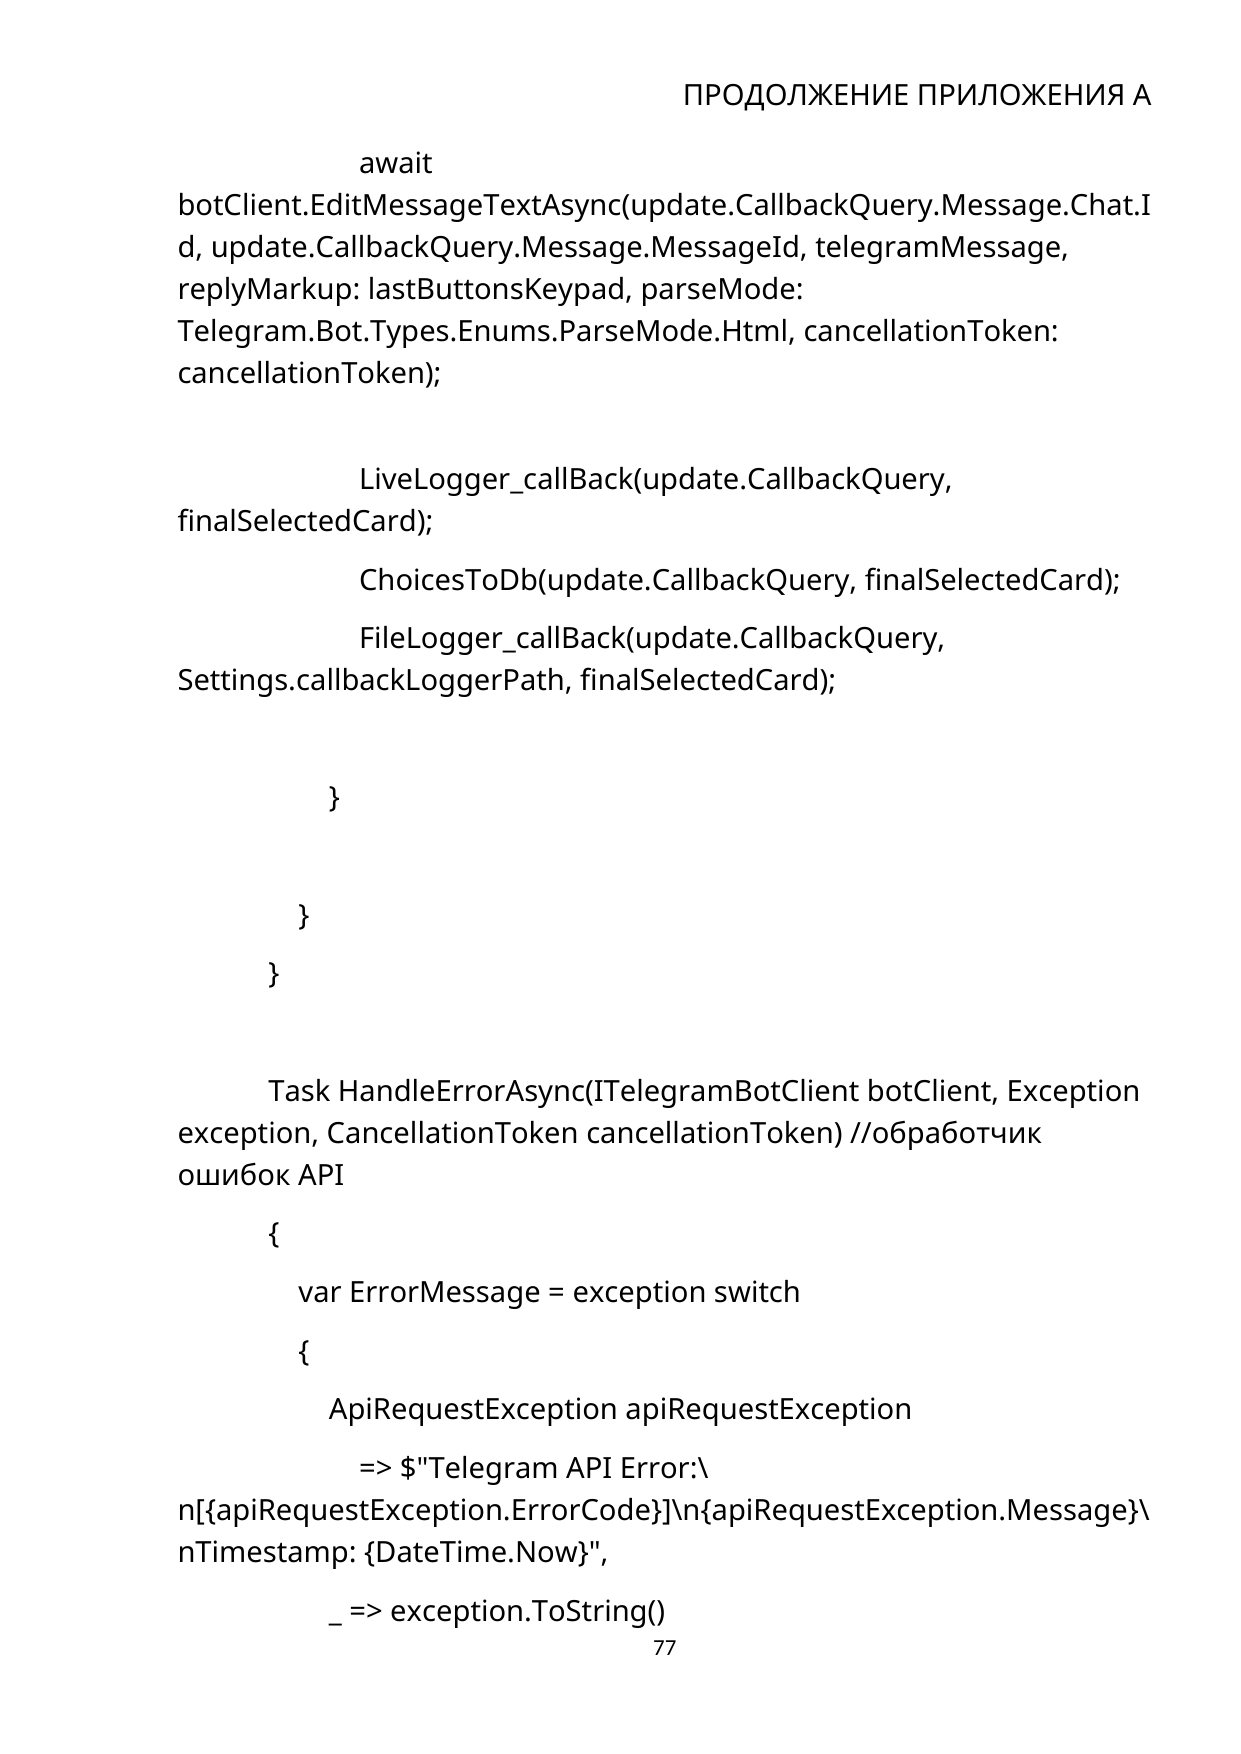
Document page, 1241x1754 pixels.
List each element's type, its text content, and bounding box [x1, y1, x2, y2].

text } [177, 777, 1152, 816]
text ChoicesToDb(update.CallbackQuery, finalSelectedCard); [177, 559, 1152, 598]
text LiveLogger_callBack(update.CallbackQuery, finalSelectedCard); [177, 458, 1152, 540]
text _ => exception.ToString() [177, 1590, 1152, 1629]
text await botClient.EditMessageTextAsync(update.CallbackQuery.Message.Chat.Id, update.CallbackQuery.Message.MessageId, telegramMessage, replyMarkup: lastButtonsKeypad, parseMode: Telegram.Bot.Types.Enums.ParseMode.Html, cancellationToken: cancellationToken); [177, 143, 1152, 392]
text ApiRequestException apiRequestException [177, 1388, 1152, 1428]
text { [177, 1213, 1152, 1252]
text } [177, 953, 1152, 992]
text var ErrorMessage = exception switch [177, 1271, 1152, 1311]
text => $"Telegram API Error:\n[{apiRequestException.ErrorCode}]\n{apiRequestException.Message}\nTimestamp: {DateTime.Now}", [177, 1447, 1152, 1571]
text { [177, 1330, 1152, 1369]
text } [177, 894, 1152, 934]
text FileLogger_callBack(update.CallbackQuery, Settings.callbackLoggerPath, finalSelectedCard); [177, 617, 1152, 699]
text Task HandleErrorAsync(ITelegramBotClient botClient, Exception exception, CancellationToken cancellationToken) //обработчик ошибок API [177, 1070, 1152, 1194]
